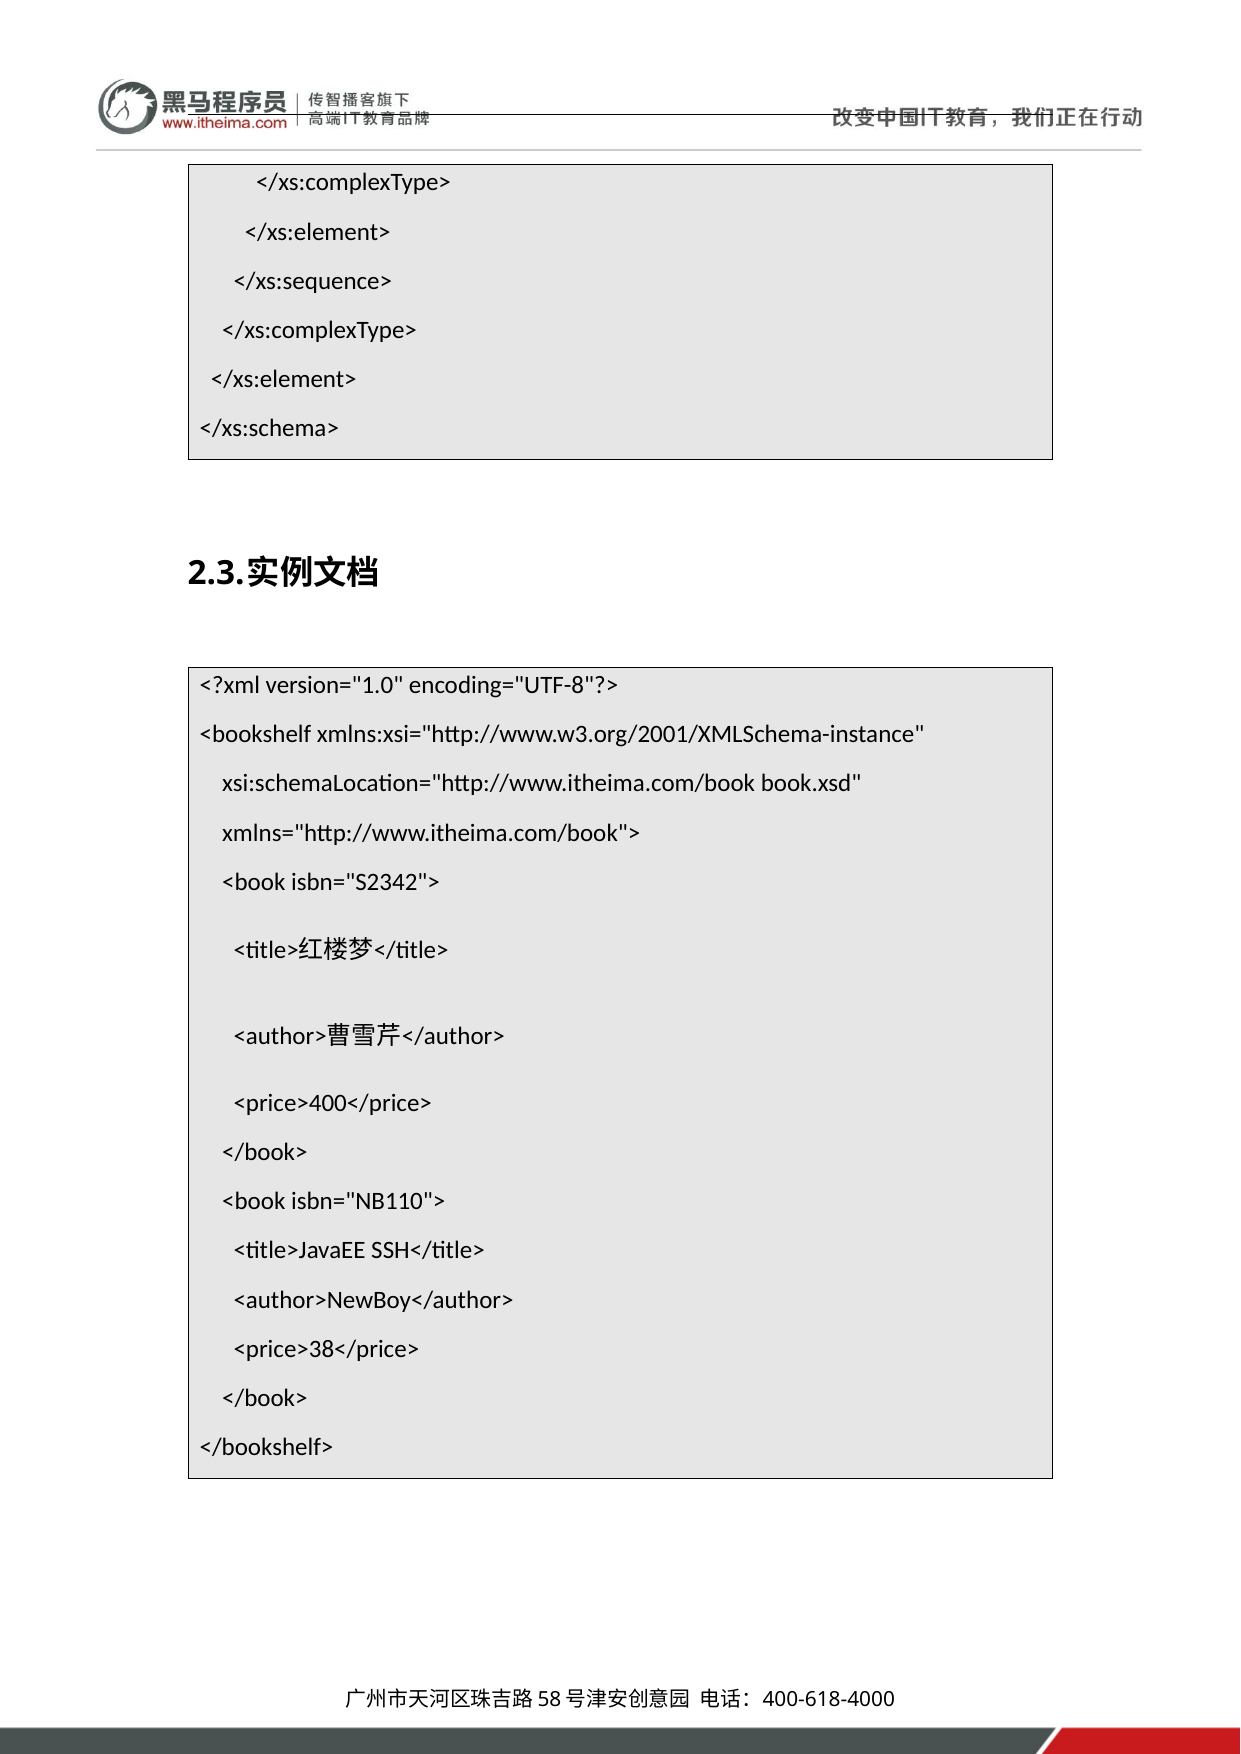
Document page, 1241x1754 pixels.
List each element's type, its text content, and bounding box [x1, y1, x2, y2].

table_header <?xml version="1.0" encoding="UTF-8"?> <bookshelf xmlns:xsi="http://www.w3.org/2001/XMLSchema-instance" xsi:schemaLocation="http://www.itheima.com/book book.xsd" xmlns="http://www.itheima.com/book"> <book isbn="S2342"> <title>红楼梦</title> <author>曹雪芹</author> <price>400</price> </book> <book isbn="NB110"> <title>JavaEE SSH</title> <author>NewBoy</author> <price>38</price> </book> </bookshelf> [189, 668, 1052, 1478]
subtitle 实例文档 [187, 536, 1053, 604]
picture [0, 1668, 1241, 1754]
picture [0, 8, 1241, 158]
